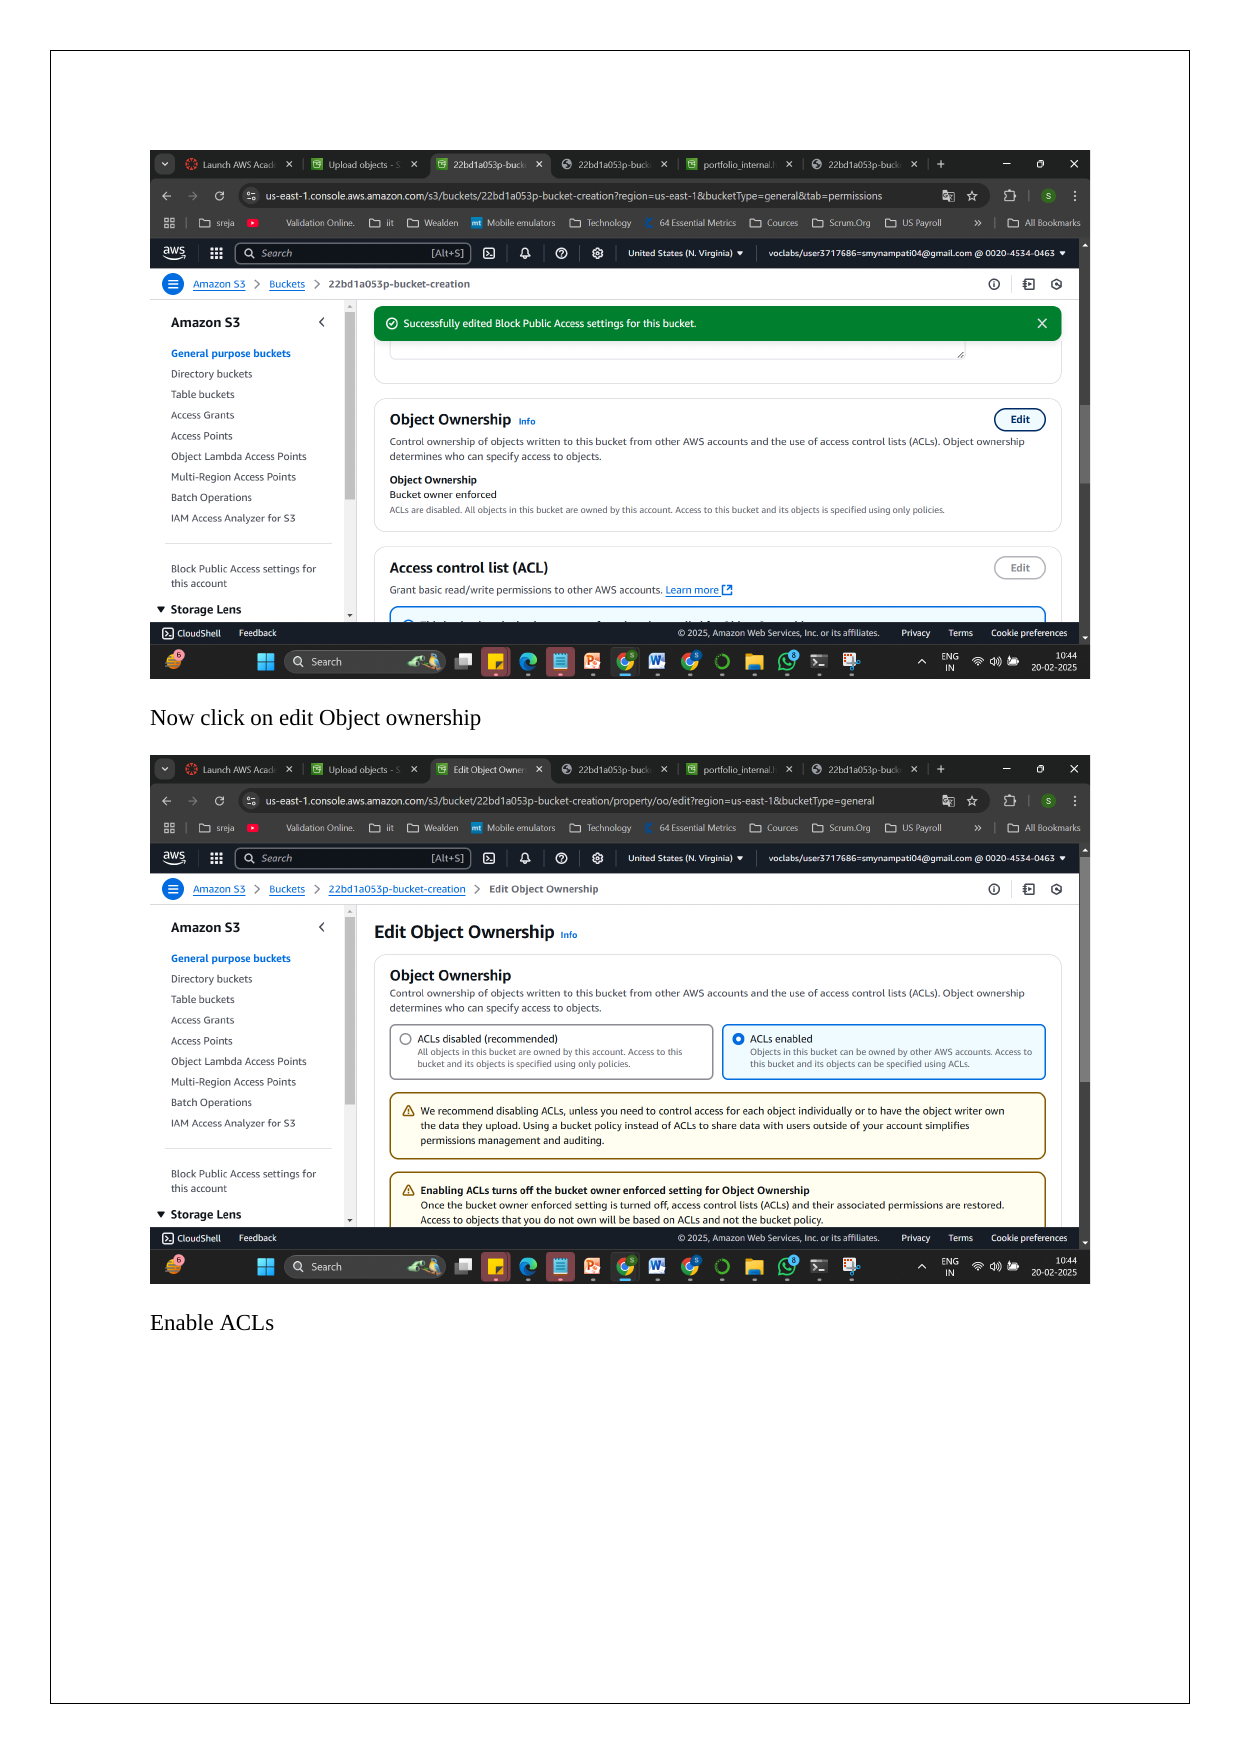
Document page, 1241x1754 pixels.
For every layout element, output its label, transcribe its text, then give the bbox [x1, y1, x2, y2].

picture [150, 755, 1091, 1284]
text Now click on edit Object ownership [150, 704, 1090, 730]
text Enable ACLs [150, 1309, 1090, 1335]
picture [150, 150, 1091, 679]
